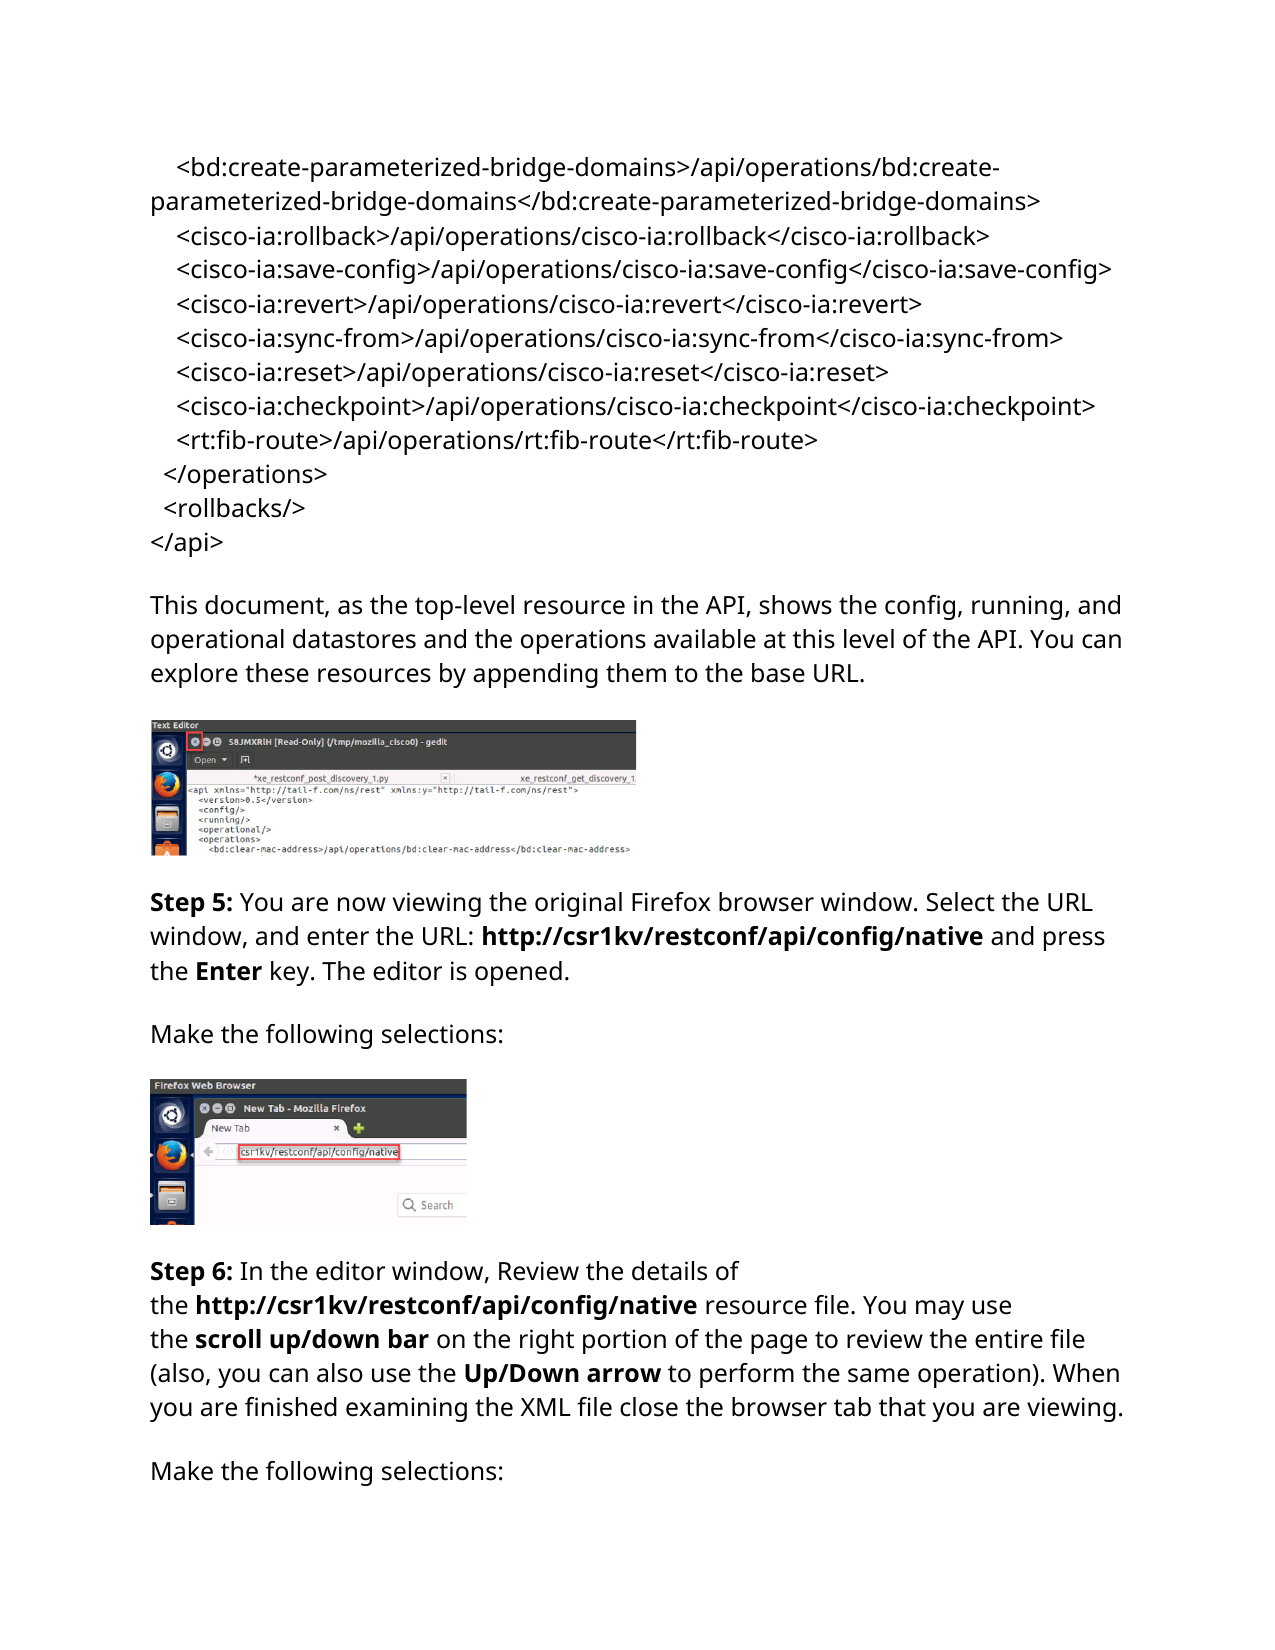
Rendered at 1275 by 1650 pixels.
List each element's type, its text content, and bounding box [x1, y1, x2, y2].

text Step 5: You are now viewing the original Firefox browser window. Select the URL window, and enter the URL: http://csr1kv/restconf/api/config/native and press the Enter key. The editor is opened. [150, 885, 1125, 987]
text Make the following selections: [150, 1016, 1125, 1050]
text <bd:create-parameterized-bridge-domains>/api/operations/bd:create-parameterized-bridge-domains</bd:create-parameterized-bridge-domains> [150, 150, 1125, 218]
text <cisco-ia:checkpoint>/api/operations/cisco-ia:checkpoint</cisco-ia:checkpoint> [150, 388, 1125, 422]
text <rollbacks/> [150, 491, 1125, 525]
text <cisco-ia:reset>/api/operations/cisco-ia:reset</cisco-ia:reset> [150, 354, 1125, 388]
text Step 6: In the editor window, Review the details of the http://csr1kv/restconf/api/config/native resource file. You may use the scroll up/down bar on the right portion of the page to review the entire file (also, you can also use the Up/Down arrow to perform the same operation). When you are finished examining the XML file close the browser tab that you are viewing. [150, 1254, 1125, 1424]
text Make the following selections: [150, 1453, 1125, 1487]
text This document, as the top-level resource in the API, shows the config, running, and operational datastores and the operations available at this level of the API. You can explore these resources by appending them to the base URL. [150, 588, 1125, 690]
text </operations> [150, 457, 1125, 491]
text <cisco-ia:sync-from>/api/operations/cisco-ia:sync-from</cisco-ia:sync-from> [150, 320, 1125, 354]
text </api> [150, 525, 1125, 559]
text <cisco-ia:rollback>/api/operations/cisco-ia:rollback</cisco-ia:rollback> [150, 218, 1125, 252]
text <cisco-ia:save-config>/api/operations/cisco-ia:save-config</cisco-ia:save-config> [150, 252, 1125, 286]
text <cisco-ia:revert>/api/operations/cisco-ia:revert</cisco-ia:revert> [150, 286, 1125, 320]
text <rt:fib-route>/api/operations/rt:fib-route</rt:fib-route> [150, 422, 1125, 457]
